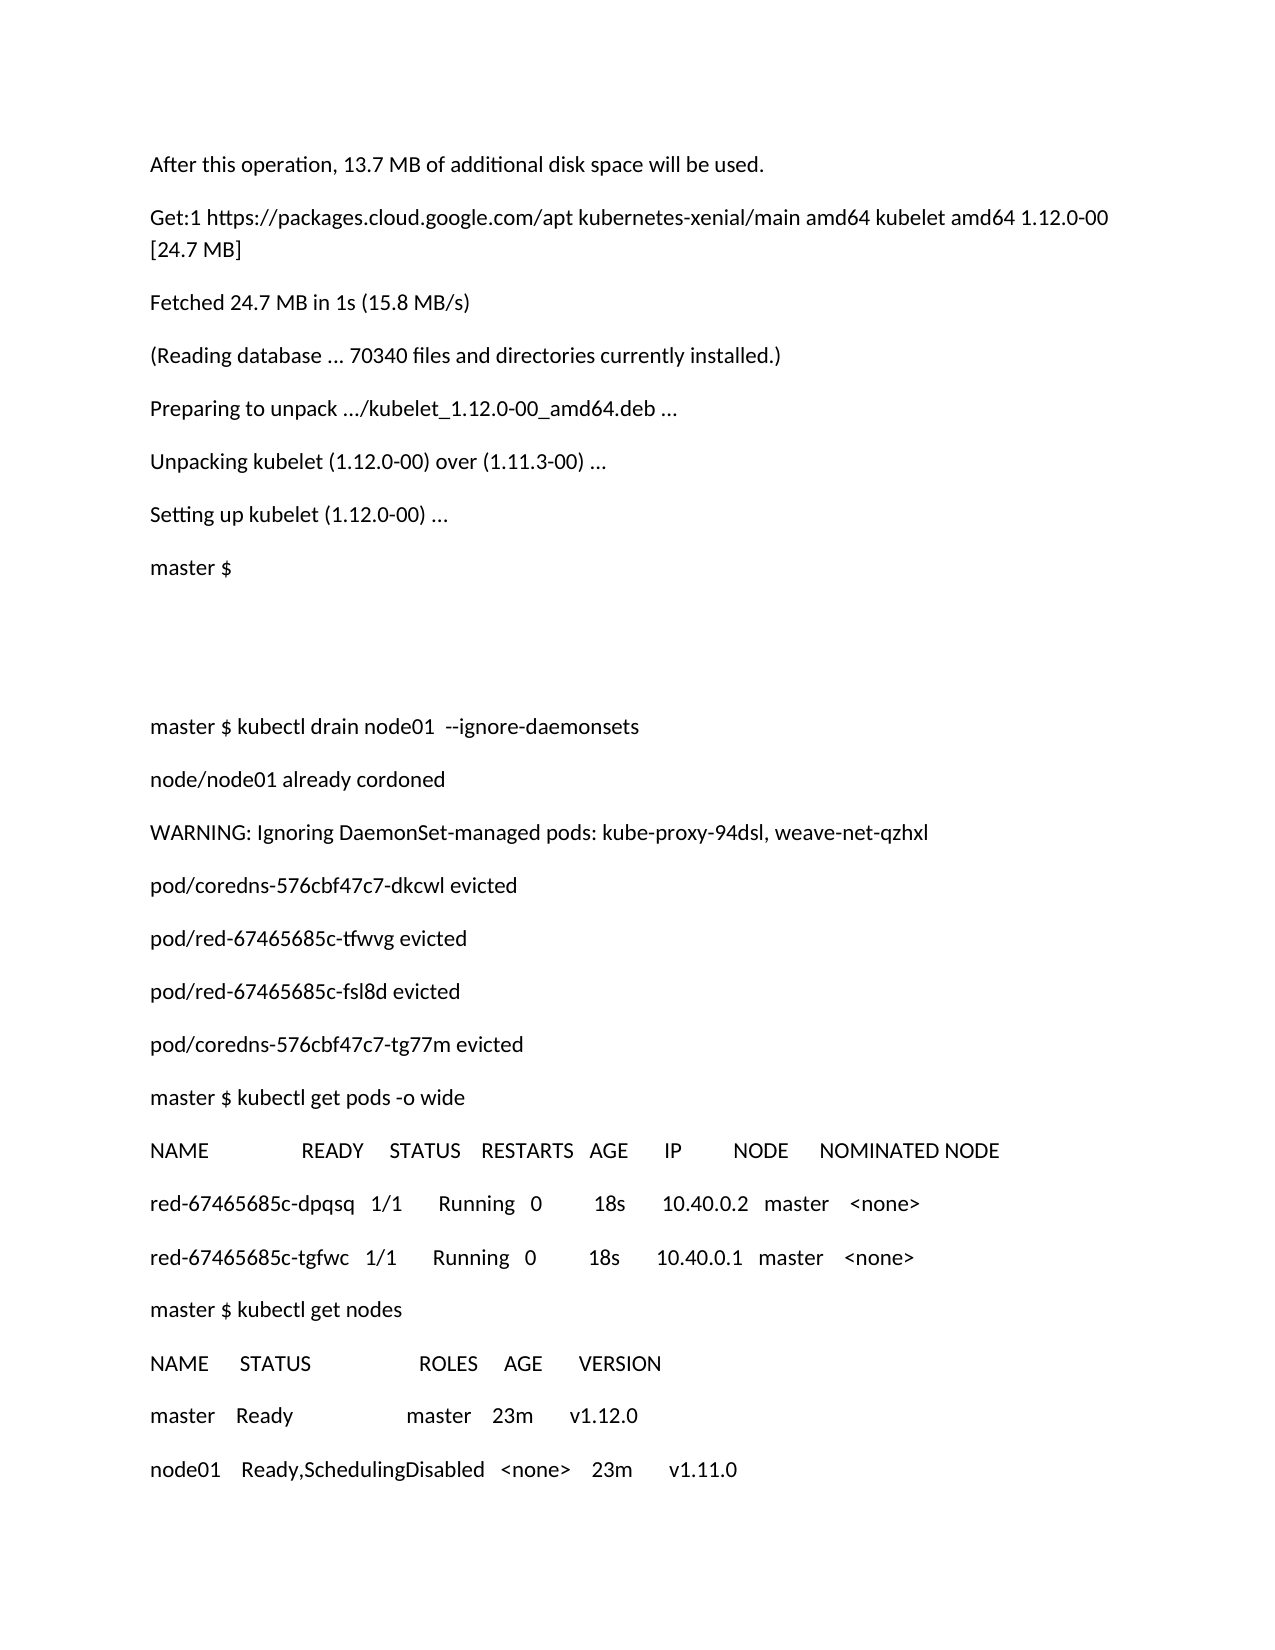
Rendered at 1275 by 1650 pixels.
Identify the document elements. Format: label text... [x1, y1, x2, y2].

text master Ready master 23m v1.12.0 [150, 1402, 1125, 1430]
text node/node01 already cordoned [150, 765, 1125, 793]
text Get:1 https://packages.cloud.google.com/apt kubernetes-xenial/main amd64 kubelet amd64 1.12.0-00 [24.7 MB] [150, 203, 1125, 263]
text Preparing to unpack .../kubelet_1.12.0-00_amd64.deb ... [150, 394, 1125, 422]
text WARNING: Ignoring DaemonSet-managed pods: kube-proxy-94dsl, weave-net-qzhxl [150, 818, 1125, 846]
text (Reading database ... 70340 files and directories currently installed.) [150, 341, 1125, 369]
text red-67465685c-tgfwc 1/1 Running 0 18s 10.40.0.1 master <none> [150, 1243, 1125, 1271]
text master $ kubectl get nodes [150, 1296, 1125, 1324]
text master $ kubectl drain node01 --ignore-daemonsets [150, 712, 1125, 740]
text red-67465685c-dpqsq 1/1 Running 0 18s 10.40.0.2 master <none> [150, 1189, 1125, 1218]
text After this operation, 13.7 MB of additional disk space will be used. [150, 150, 1125, 178]
text pod/red-67465685c-tfwvg evicted [150, 924, 1125, 952]
text node01 Ready,SchedulingDisabled <none> 23m v1.11.0 [150, 1455, 1125, 1483]
text pod/red-67465685c-fsl8d evicted [150, 977, 1125, 1006]
text Unpacking kubelet (1.12.0-00) over (1.11.3-00) ... [150, 447, 1125, 475]
text pod/coredns-576cbf47c7-dkcwl evicted [150, 871, 1125, 899]
text Fetched 24.7 MB in 1s (15.8 MB/s) [150, 288, 1125, 316]
text NAME READY STATUS RESTARTS AGE IP NODE NOMINATED NODE [150, 1137, 1125, 1164]
text Setting up kubelet (1.12.0-00) ... [150, 500, 1125, 528]
text master $ kubectl get pods -o wide [150, 1083, 1125, 1112]
text NAME STATUS ROLES AGE VERSION [150, 1349, 1125, 1377]
text pod/coredns-576cbf47c7-tg77m evicted [150, 1031, 1125, 1058]
text master $ [150, 553, 1125, 581]
